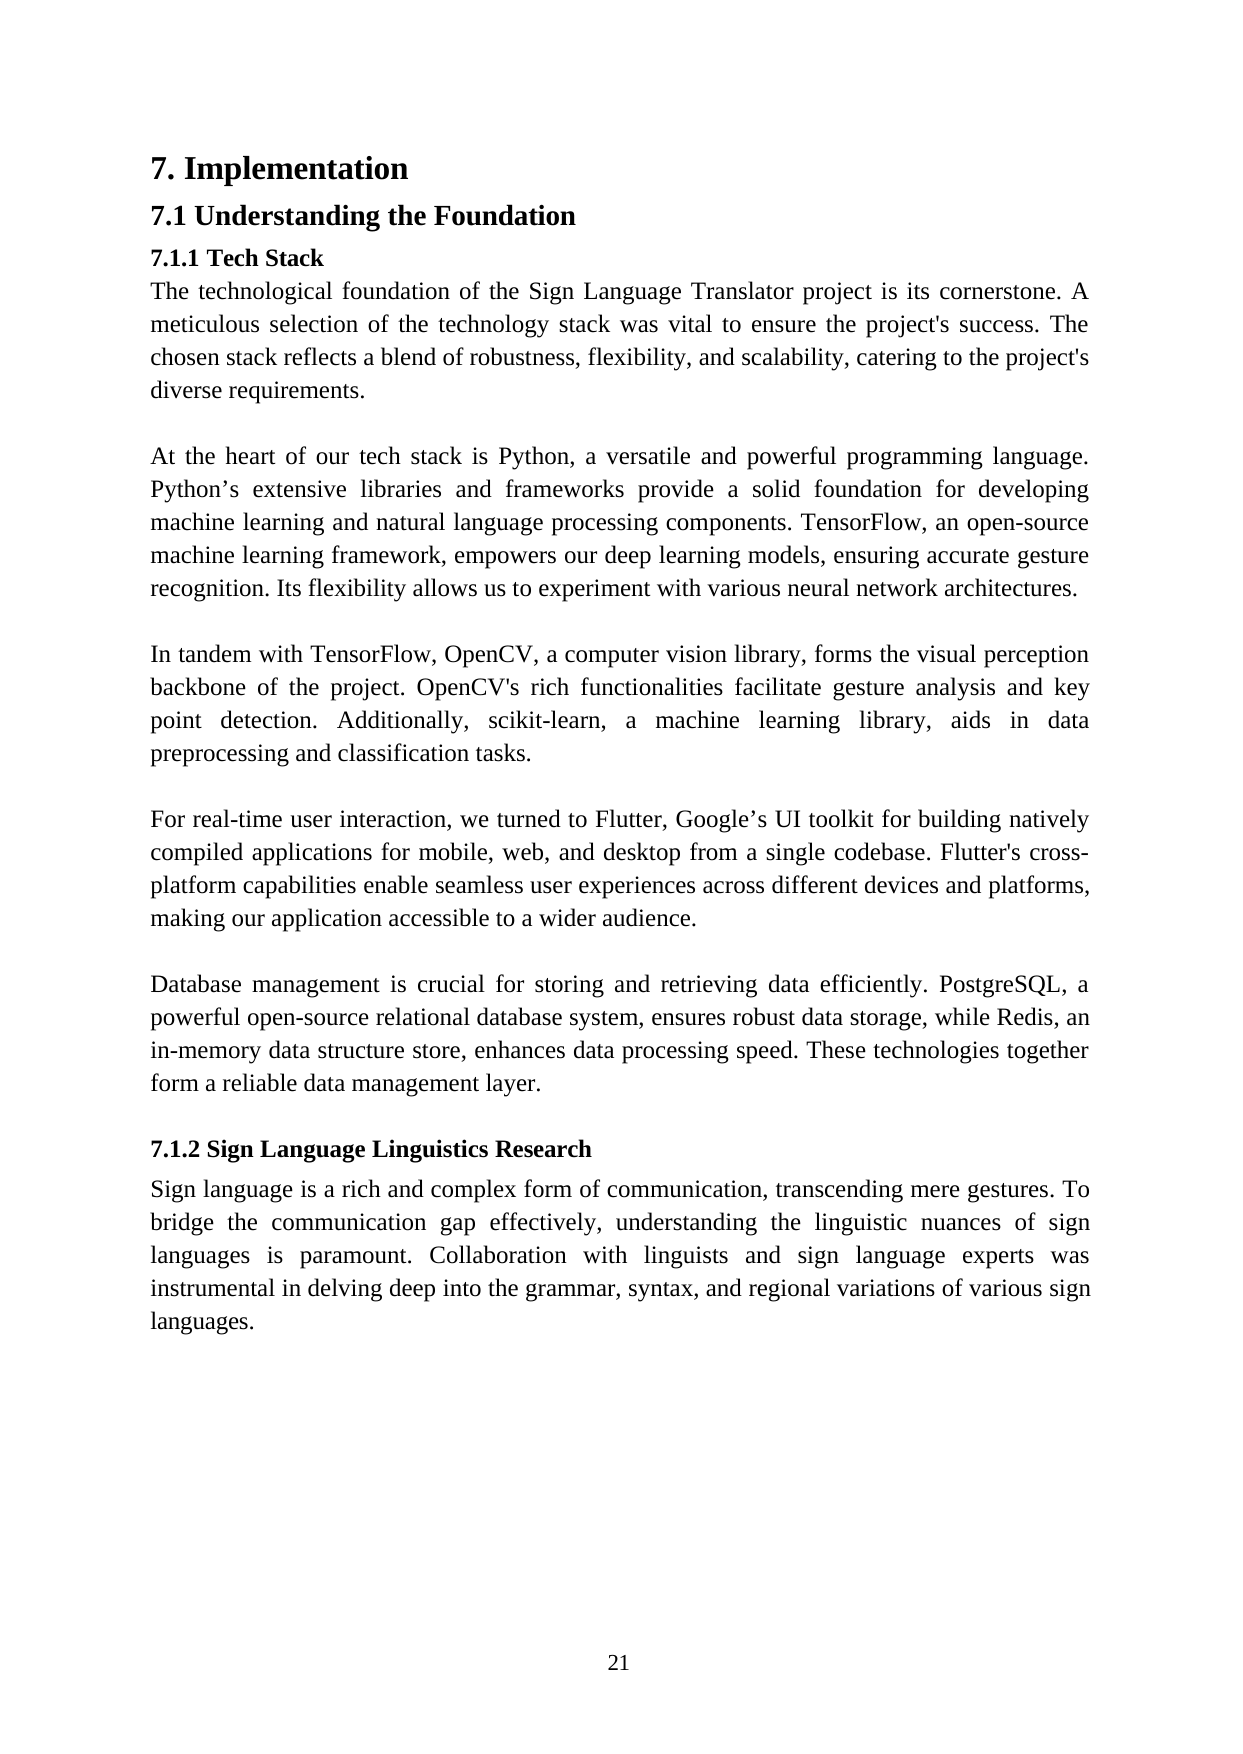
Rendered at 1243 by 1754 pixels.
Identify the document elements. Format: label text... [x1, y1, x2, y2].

text Database management is crucial for storing and retrieving data efficiently. PostgreSQL, a powerful open-source relational database system, ensures robust data storage, while Redis, an in-memory data structure store, enhances data processing speed. These technologies together form a reliable data management layer. [150, 969, 1090, 1097]
text For real-time user interaction, we turned to Flutter, Google’s UI toolkit for building natively compiled applications for mobile, web, and desktop from a single codebase. Flutter's cross- platform capabilities enable seamless user experiences across different devices and platforms, making our application accessible to a wider audience. [150, 804, 1090, 932]
text Sign language is a rich and complex form of communication, transcending mere gestures. To bridge the communication gap effectively, understanding the linguistic nuances of sign languages is paramount. Collaboration with linguists and sign language experts was instrumental in delving deep into the grammar, syntax, and regional variations of various sign languages. [150, 1174, 1091, 1334]
subtitle Sign Language Linguistics Research [150, 1134, 1109, 1163]
subtitle Implementation [150, 148, 1109, 187]
subtitle Understanding the Foundation [150, 198, 1109, 232]
text The technological foundation of the Sign Language Translator project is its cornerstone. A meticulous selection of the technology stack was vital to ensure the project's success. The chosen stack reflects a blend of robustness, flexibility, and scalability, catering to the project's diverse requirements. [150, 276, 1090, 404]
text At the heart of our tech stack is Python, a versatile and powerful programming language. Python’s extensive libraries and frameworks provide a solid foundation for developing machine learning and natural language processing components. TensorFlow, an open-source machine learning framework, empowers our deep learning models, ensuring accurate gesture recognition. Its flexibility allows us to experiment with various neural network architectures. [150, 441, 1090, 602]
text In tandem with TensorFlow, OpenCV, a computer vision library, forms the visual perception backbone of the project. OpenCV's rich functionalities facilitate gesture analysis and key point detection. Additionally, scikit-learn, a machine learning library, aids in data preprocessing and classification tasks. [150, 639, 1091, 767]
subtitle Tech Stack [150, 243, 1109, 272]
